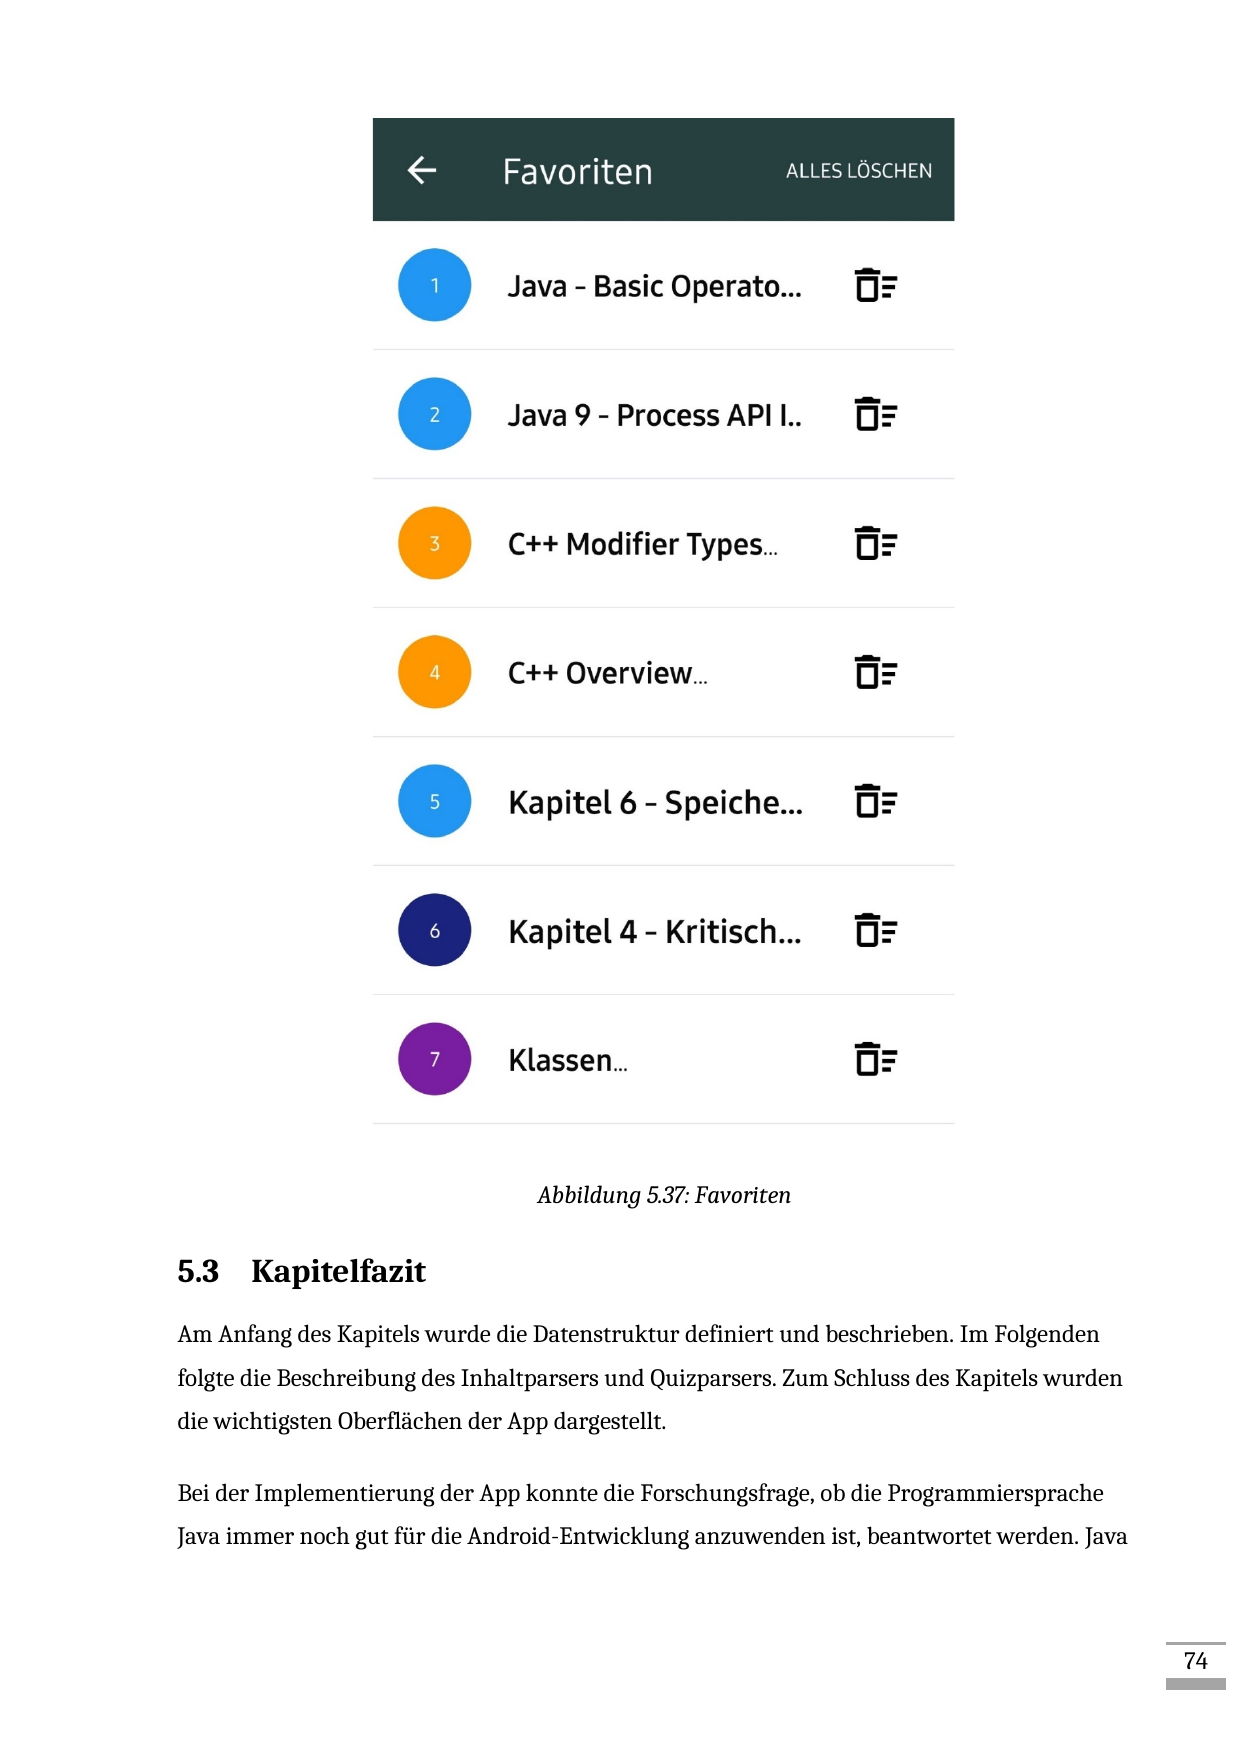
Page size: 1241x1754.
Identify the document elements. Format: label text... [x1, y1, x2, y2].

text Am Anfang des Kapitels wurde die Datenstruktur definiert und beschrieben. Im Folgenden folgte die Beschreibung des Inhaltparsers und Quizparsers. Zum Schluss des Kapitels wurden die wichtigsten Oberflächen der App dargestellt. [177, 1320, 1152, 1435]
picture [372, 118, 956, 1137]
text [177, 1479, 1152, 1551]
subtitle Kapitelfazit [177, 1253, 1152, 1291]
